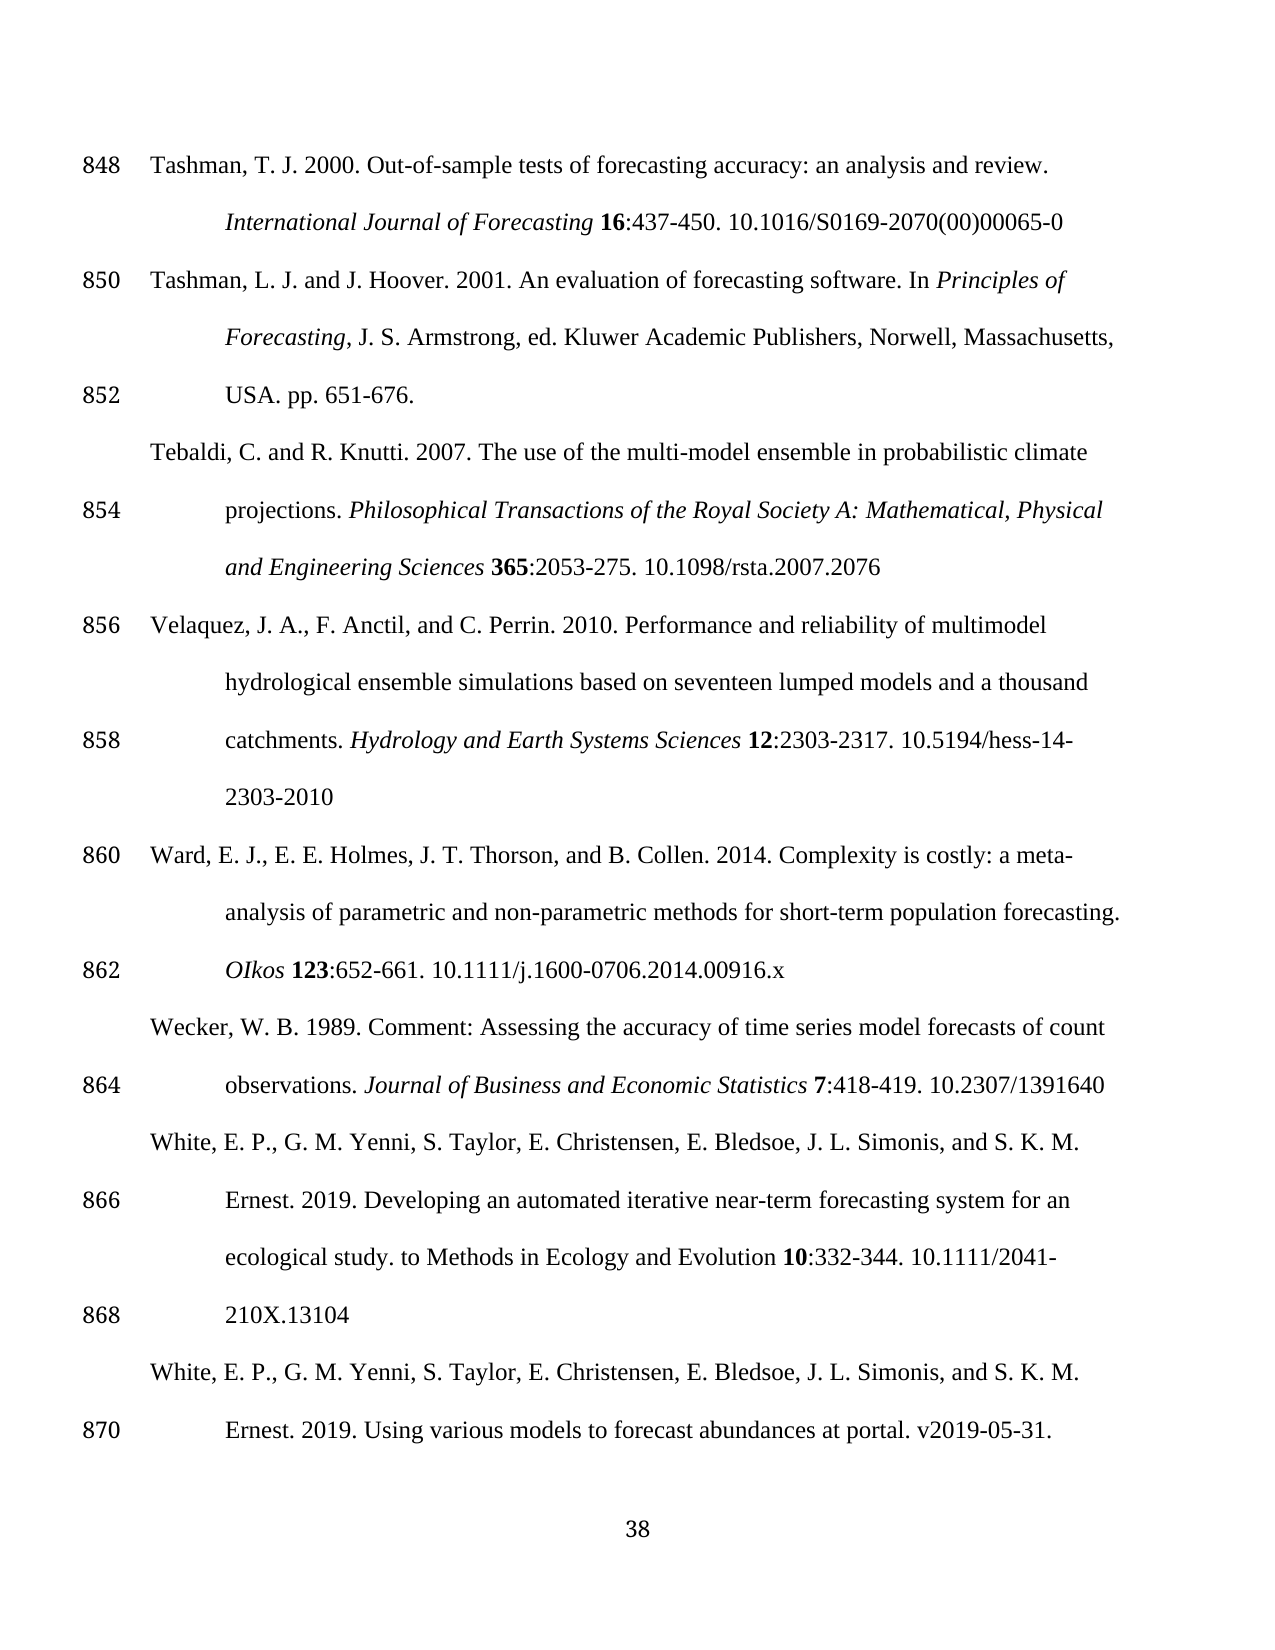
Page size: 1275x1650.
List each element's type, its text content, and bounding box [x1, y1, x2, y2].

text Tashman, T. J. 2000. Out-of-sample tests of forecasting accuracy: an analysis and review. International Journal of Forecasting 16:437-450. 10.1016/S0169-2070(00)00065-0 [150, 150, 1125, 236]
text Velaquez, J. A., F. Anctil, and C. Perrin. 2010. Performance and reliability of multimodel hydrological ensemble simulations based on seventeen lumped models and a thousand catchments. Hydrology and Earth Systems Sciences 12:2303-2317. 10.5194/hess-14-2303-2010 [150, 610, 1125, 811]
text Wecker, W. B. 1989. Comment: Assessing the accuracy of time series model forecasts of count observations. Journal of Business and Economic Statistics 7:418-419. 10.2307/1391640 [150, 1012, 1125, 1099]
text Tashman, L. J. and J. Hoover. 2001. An evaluation of forecasting software. In Principles of Forecasting, J. S. Armstrong, ed. Kluwer Academic Publishers, Norwell, Massachusetts, USA. pp. 651-676. [150, 265, 1125, 409]
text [150, 1357, 1125, 1444]
text Ward, E. J., E. E. Holmes, J. T. Thorson, and B. Collen. 2014. Complexity is costly: a meta-analysis of parametric and non-parametric methods for short-term population forecasting. OIkos 123:652-661. 10.1111/j.1600-0706.2014.00916.x [150, 840, 1125, 984]
text White, E. P., G. M. Yenni, S. Taylor, E. Christensen, E. Bledsoe, J. L. Simonis, and S. K. M. Ernest. 2019. Developing an automated iterative near-term forecasting system for an ecological study. to Methods in Ecology and Evolution 10:332-344. 10.1111/2041-210X.13104 [150, 1127, 1125, 1329]
text Tebaldi, C. and R. Knutti. 2007. The use of the multi-model ensemble in probabilistic climate projections. Philosophical Transactions of the Royal Society A: Mathematical, Physical and Engineering Sciences 365:2053-275. 10.1098/rsta.2007.2076 [150, 437, 1125, 581]
